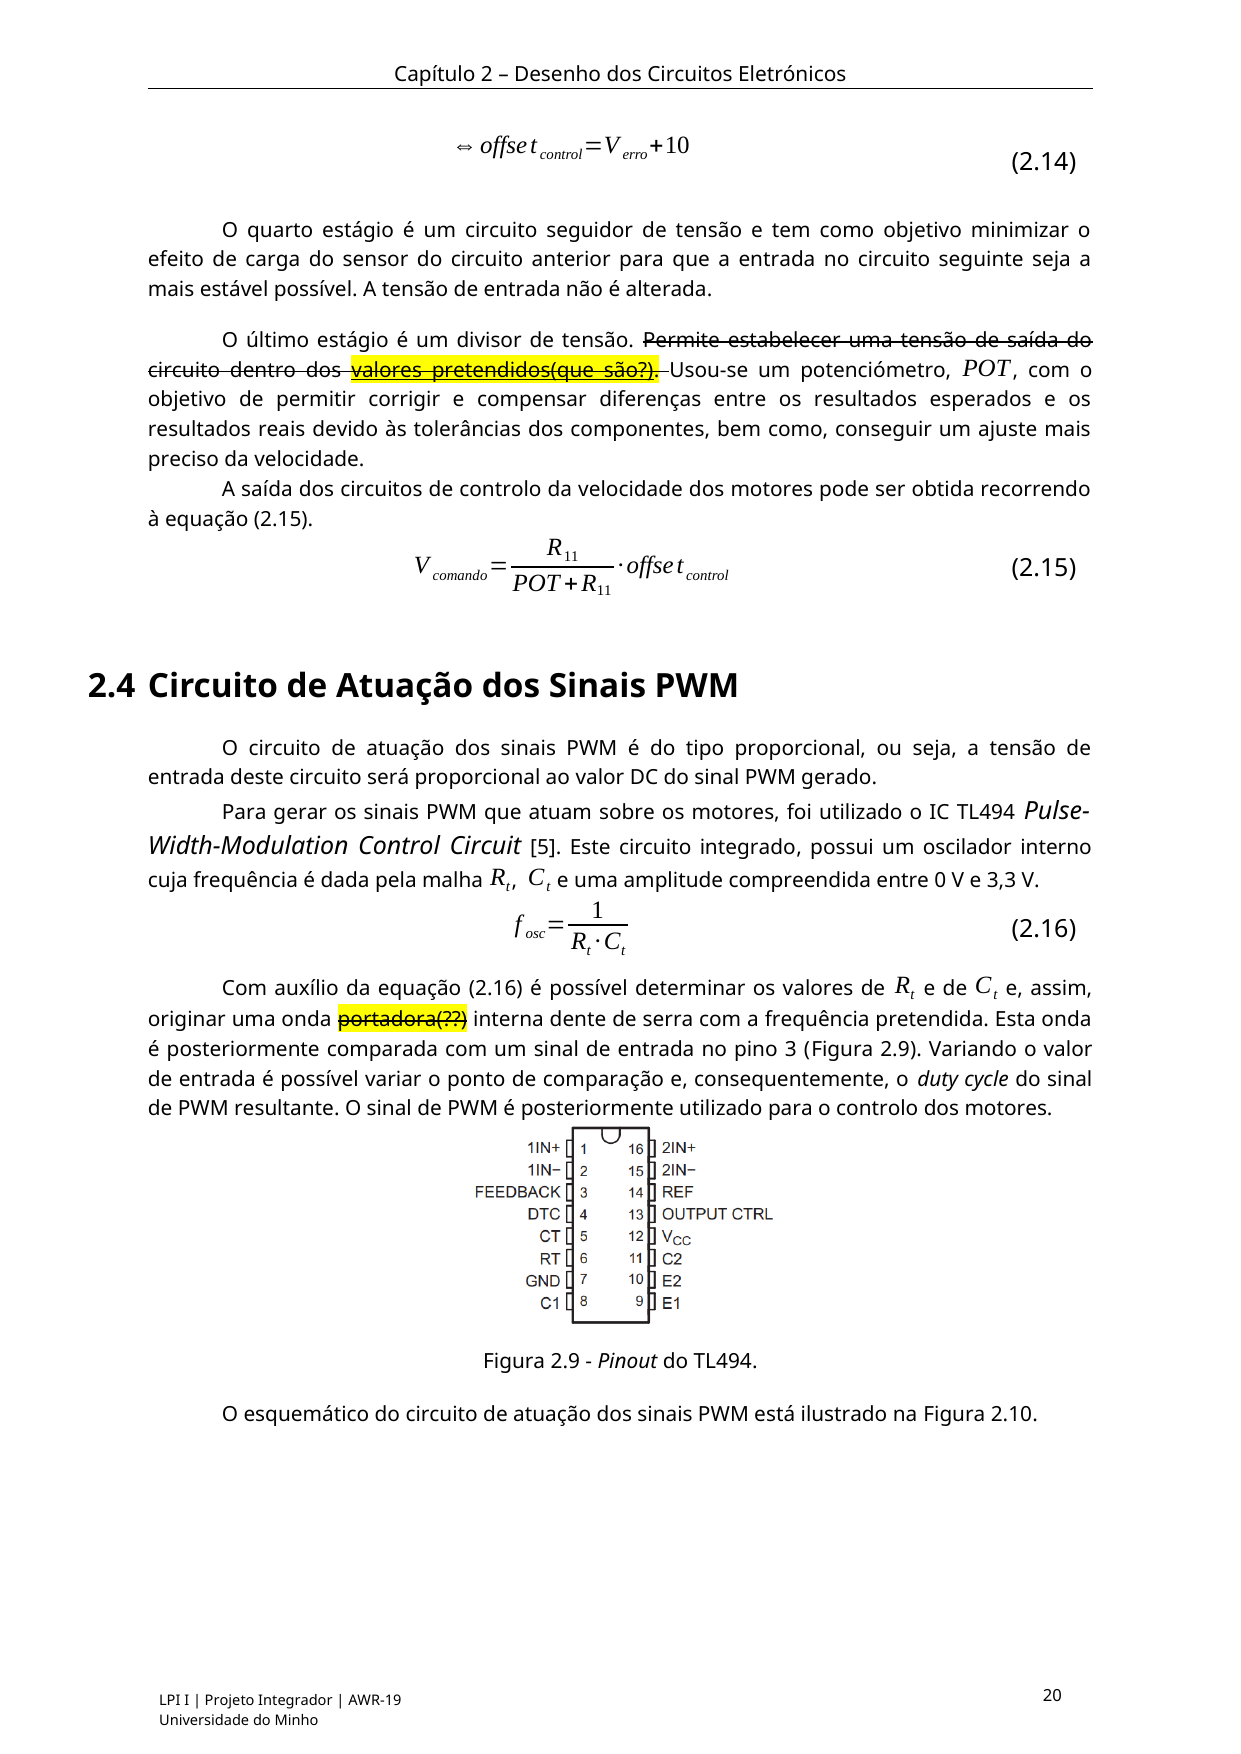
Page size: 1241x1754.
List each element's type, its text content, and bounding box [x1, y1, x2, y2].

picture [442, 1123, 799, 1334]
text O último estágio é um divisor de tensão. Permite estabelecer uma tensão de saída do circuito dentro dos valores pretendidos(que são?). Usou-se um potenciómetro, , com o objetivo de permitir corrigir e compensar diferenças entre os resultados esperados e os resultados reais devido às tolerâncias dos componentes, bem como, conseguir um ajuste mais preciso da velocidade. [148, 325, 1092, 472]
table_cell (2.14) [995, 118, 1092, 190]
table_header [148, 896, 995, 971]
subtitle Circuito de Atuação dos Sinais PWM [88, 662, 1092, 708]
table_header (2.15) [995, 534, 1092, 612]
table_header [148, 534, 995, 612]
table_header (2.16) [995, 896, 1092, 971]
text A saída dos circuitos de controlo da velocidade dos motores pode ser obtida recorrendo à equação (2.15). [148, 474, 1092, 532]
text Para gerar os sinais PWM que atuam sobre os motores, foi utilizado o IC TL494 Pulse-Width-Modulation Control Circuit . Este circuito integrado, possui um oscilador interno cuja frequência é dada pela malha , e uma amplitude compreendida entre 0 V e 3,3 V. [148, 792, 1092, 895]
table_cell [148, 118, 995, 190]
text O circuito de atuação dos sinais PWM é do tipo proporcional, ou seja, a tensão de entrada deste circuito será proporcional ao valor DC do sinal PWM gerado. [148, 733, 1092, 791]
text O quarto estágio é um circuito seguidor de tensão e tem como objetivo minimizar o efeito de carga do sensor do circuito anterior para que a entrada no circuito seguinte seja a mais estável possível. A tensão de entrada não é alterada. [148, 215, 1092, 303]
